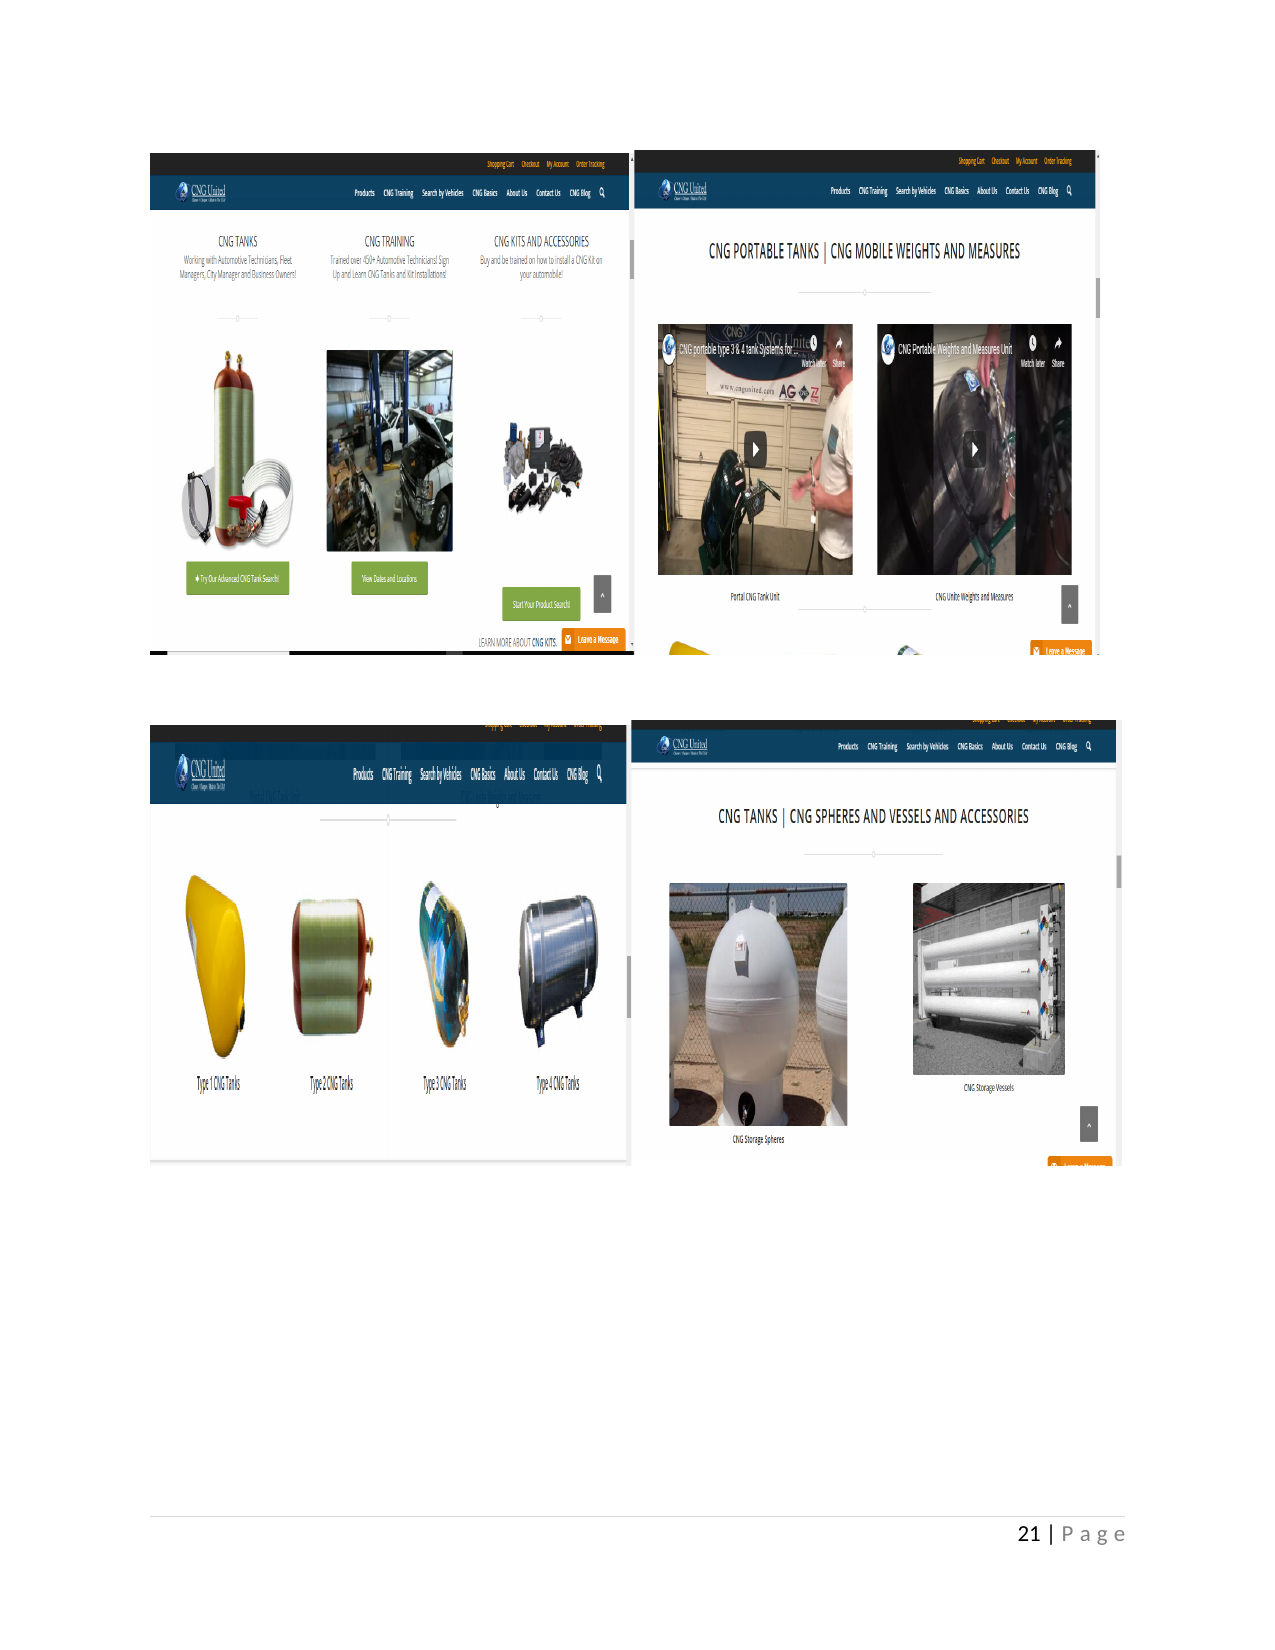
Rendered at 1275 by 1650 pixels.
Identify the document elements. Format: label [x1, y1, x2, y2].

picture [150, 720, 1122, 1166]
picture [150, 150, 1100, 655]
